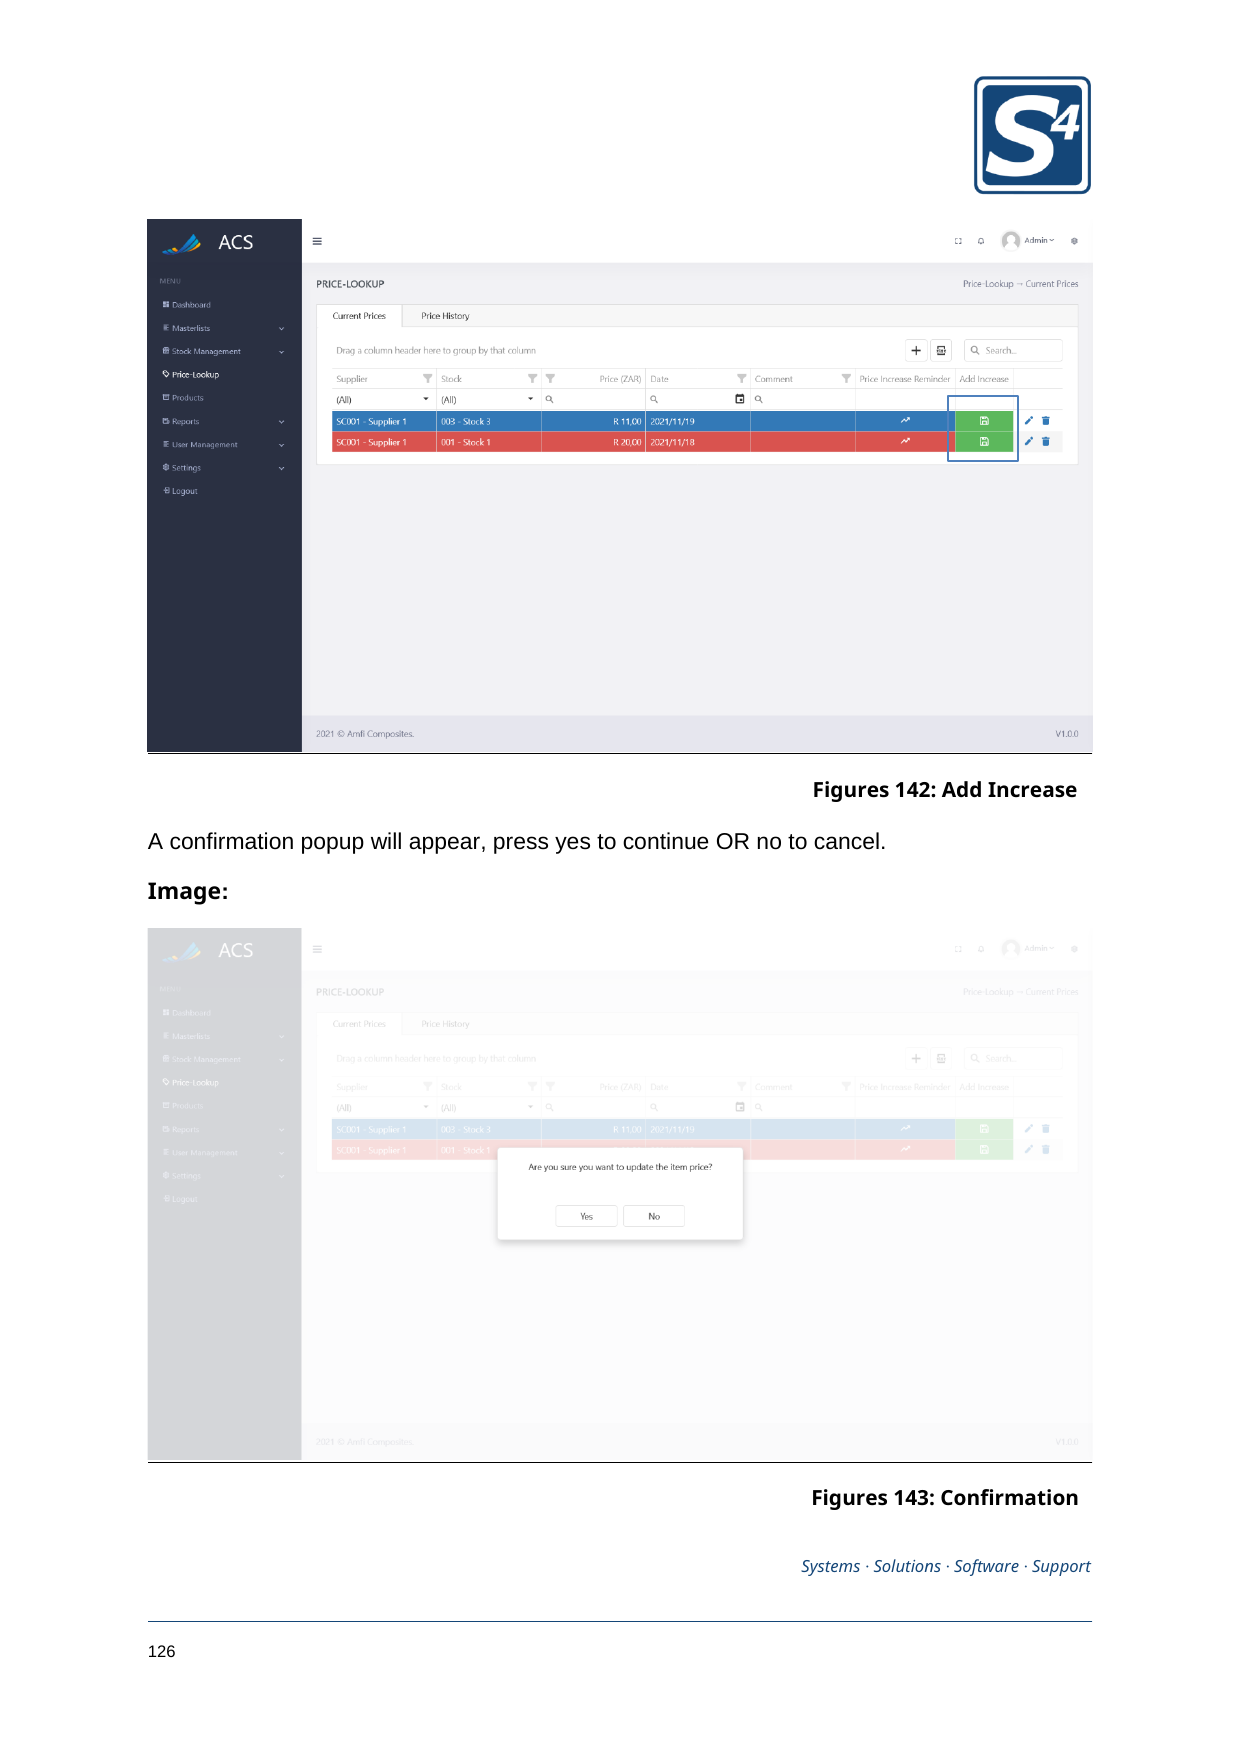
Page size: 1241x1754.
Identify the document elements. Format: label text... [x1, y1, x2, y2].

text Image: [148, 875, 1092, 906]
picture [147, 219, 1093, 752]
picture [147, 928, 1093, 1460]
text Figures 143: Confirmation [738, 1483, 1092, 1511]
text A confirmation popup will appear, press yes to continue OR no to cancel. [148, 828, 1092, 854]
text Figures 142: Add Increase [738, 775, 1092, 803]
picture [972, 75, 1093, 196]
